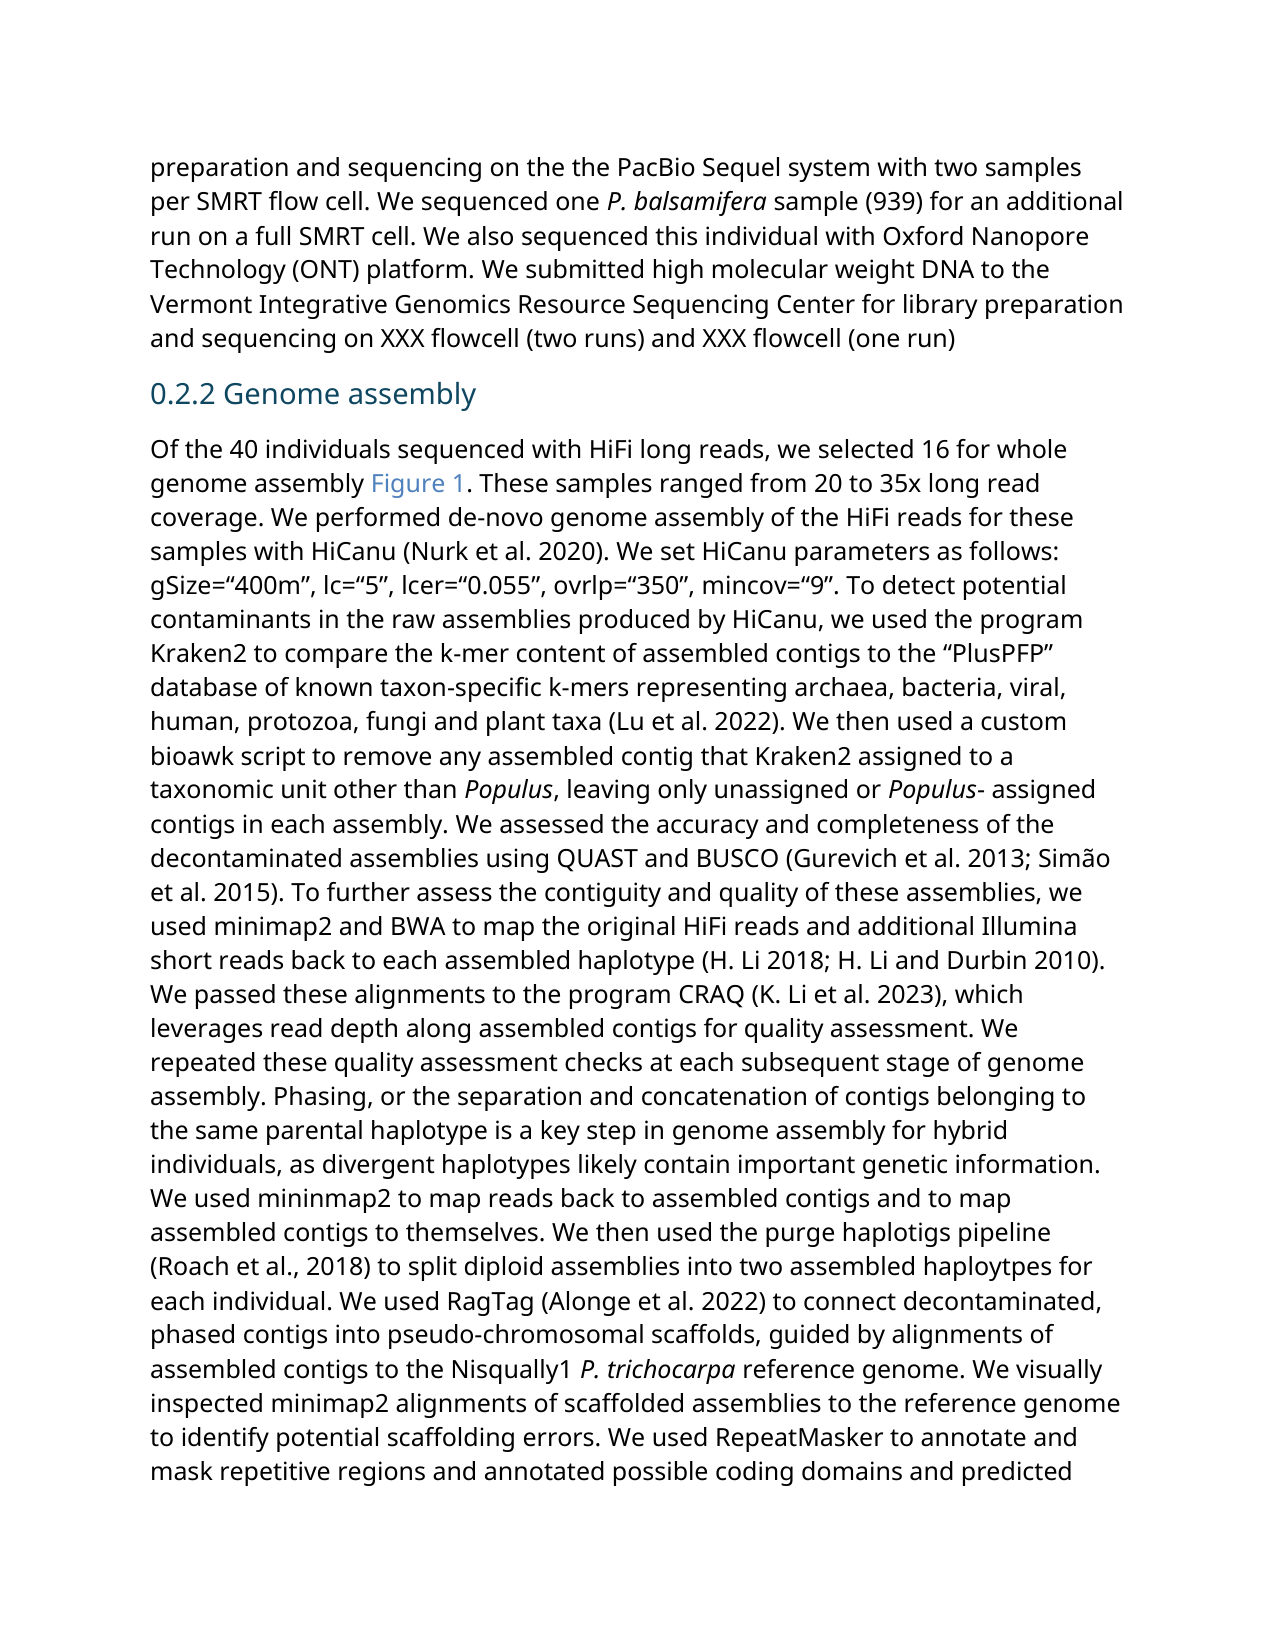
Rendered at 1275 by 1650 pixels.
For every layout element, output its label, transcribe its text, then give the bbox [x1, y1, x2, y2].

subtitle 0.2.2 Genome assembly [150, 373, 1125, 413]
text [150, 432, 1125, 1487]
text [150, 150, 1125, 354]
